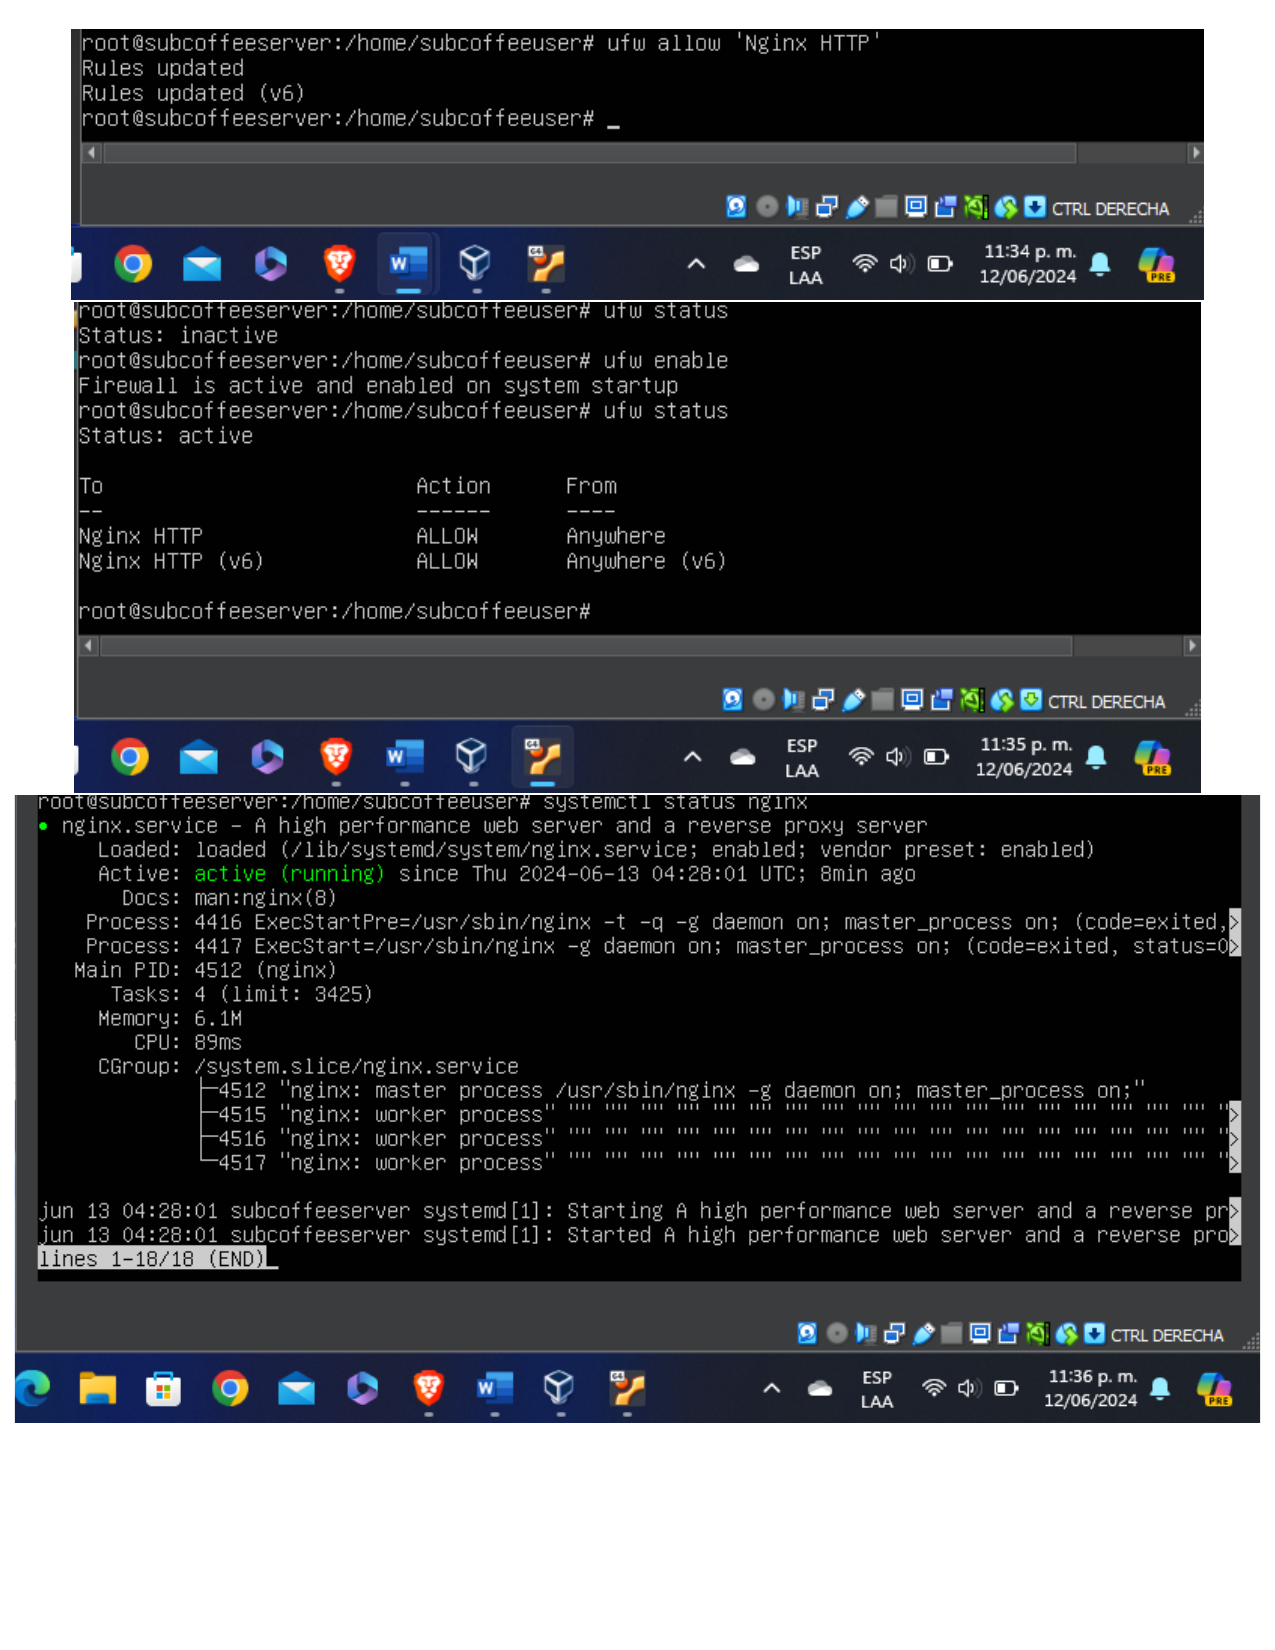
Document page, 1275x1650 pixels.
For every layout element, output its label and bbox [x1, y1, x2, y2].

picture [14, 795, 1261, 1423]
picture [74, 302, 1201, 793]
picture [71, 29, 1204, 300]
